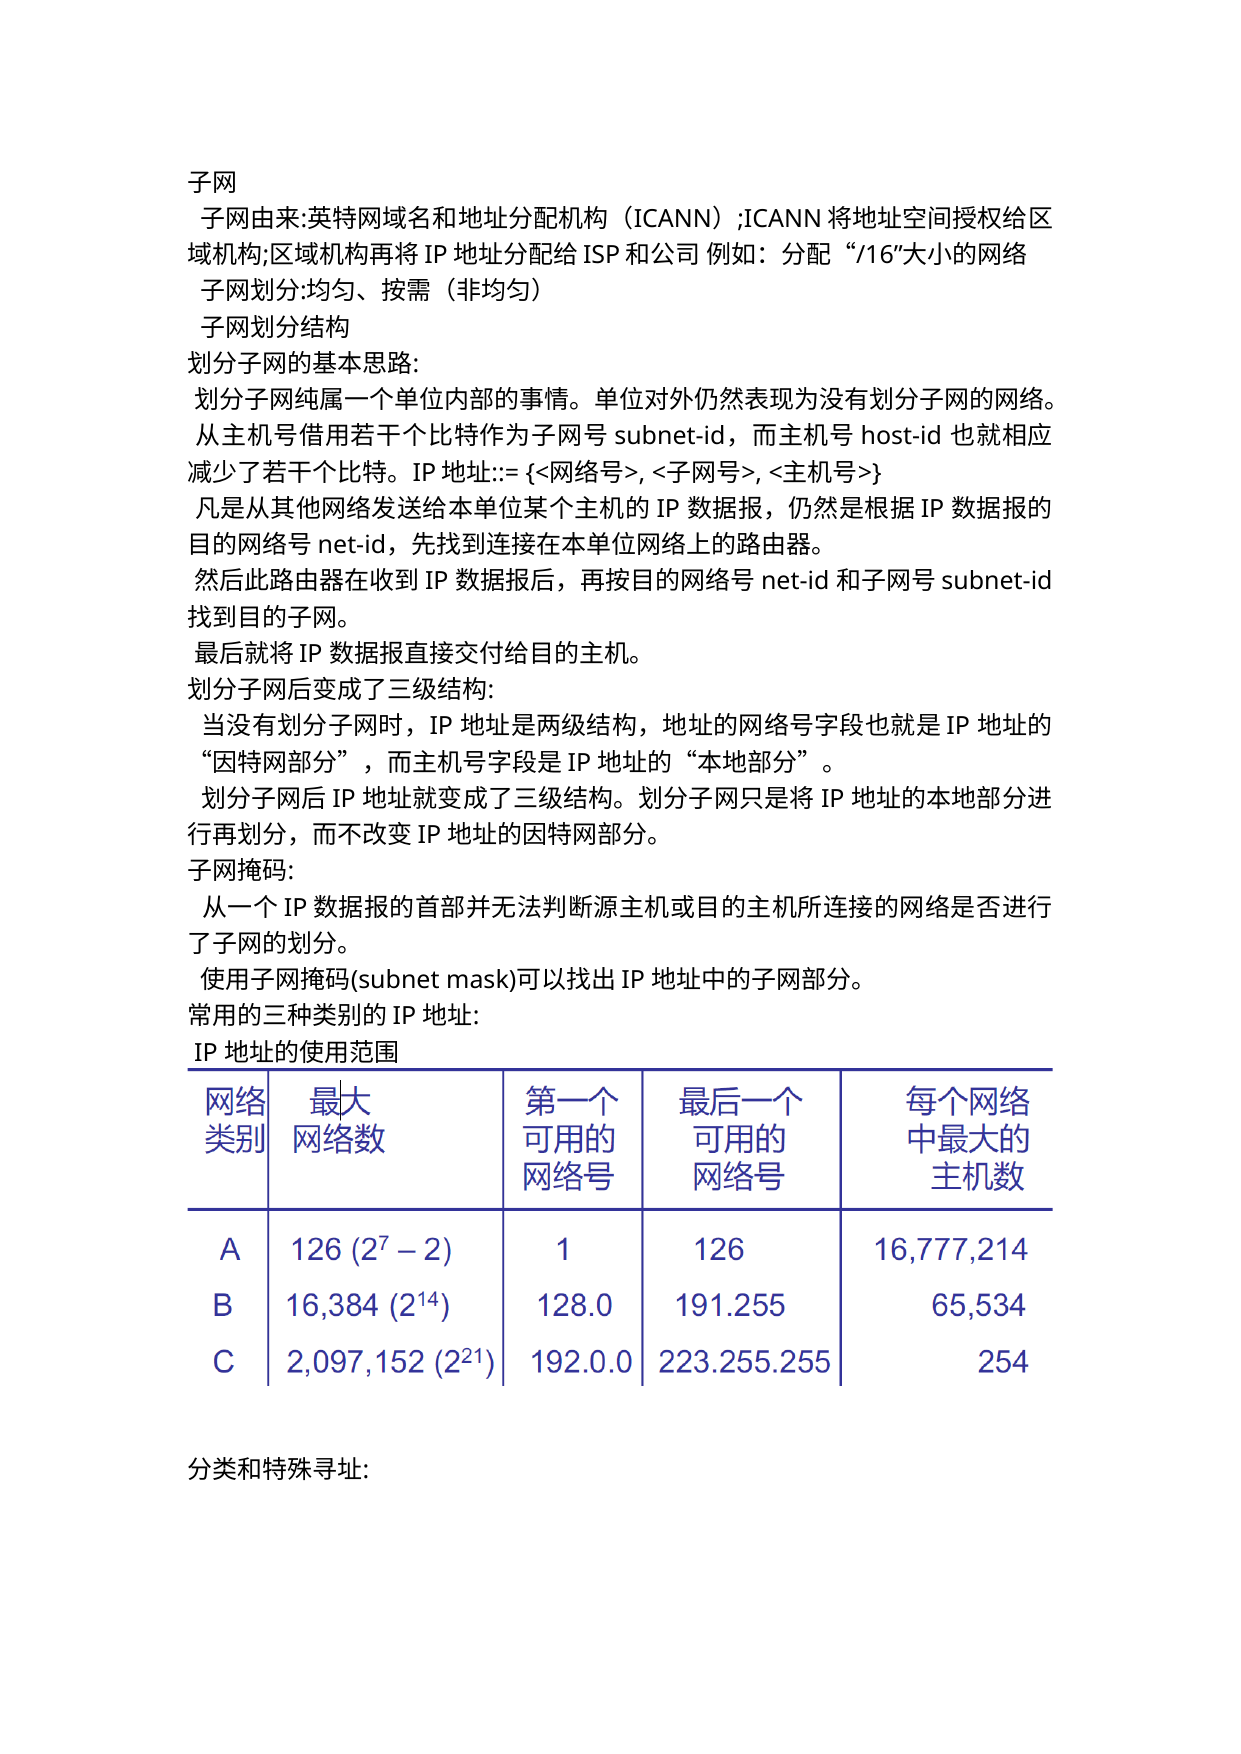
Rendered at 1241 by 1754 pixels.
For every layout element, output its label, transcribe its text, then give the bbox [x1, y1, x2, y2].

text IP 地址的使用范围 [187, 1032, 1053, 1068]
text 从一个IP数据报的首部并无法判断源主机或目的主机所连接的网络是否进行了子网的划分。 [187, 887, 1053, 959]
text 凡是从其他网络发送给本单位某个主机的IP 数据报，仍然是根据IP 数据报的目的网络号net-id，先找到连接在本单位网络上的路由器。 [187, 488, 1053, 561]
text 划分子网后变成了三级结构: [187, 669, 1053, 706]
text 划分子网的基本思路: [187, 343, 1053, 379]
text 子网由来:英特网域名和地址分配机构（ICANN）;ICANN将地址空间授权给区域机构;区域机构再将IP地址分配给ISP和公司 例如：分配“/16”大小的网络 [187, 198, 1053, 271]
text 子网掩码: [187, 851, 1053, 887]
text 分类和特殊寻址: [187, 1449, 1053, 1485]
text 当没有划分子网时，IP 地址是两级结构，地址的网络号字段也就是IP 地址的“因特网部分”，而主机号字段是IP 地址的“本地部分”。 [187, 706, 1053, 778]
text 子网划分:均匀、按需（非均匀） [187, 271, 1053, 307]
text 使用子网掩码(subnet mask)可以找出IP 地址中的子网部分。 [187, 959, 1053, 996]
text 划分子网后IP 地址就变成了三级结构。划分子网只是将IP 地址的本地部分进行再划分，而不改变IP 地址的因特网部分。 [187, 778, 1053, 851]
text 子网 [187, 162, 1053, 198]
text 然后此路由器在收到IP 数据报后，再按目的网络号net-id 和子网号subnet-id 找到目的子网。 [187, 561, 1053, 633]
text 常用的三种类别的IP 地址: [187, 996, 1053, 1032]
text 从主机号借用若干个比特作为子网号subnet-id，而主机号host-id 也就相应减少了若干个比特。IP地址::= {<网络号>, <子网号>, <主机号>} [187, 416, 1053, 488]
picture [187, 1068, 1053, 1386]
text 子网划分结构 [187, 307, 1053, 343]
text 最后就将IP 数据报直接交付给目的主机。 [187, 633, 1053, 669]
text 划分子网纯属一个单位内部的事情。单位对外仍然表现为没有划分子网的网络。 [187, 379, 1053, 416]
